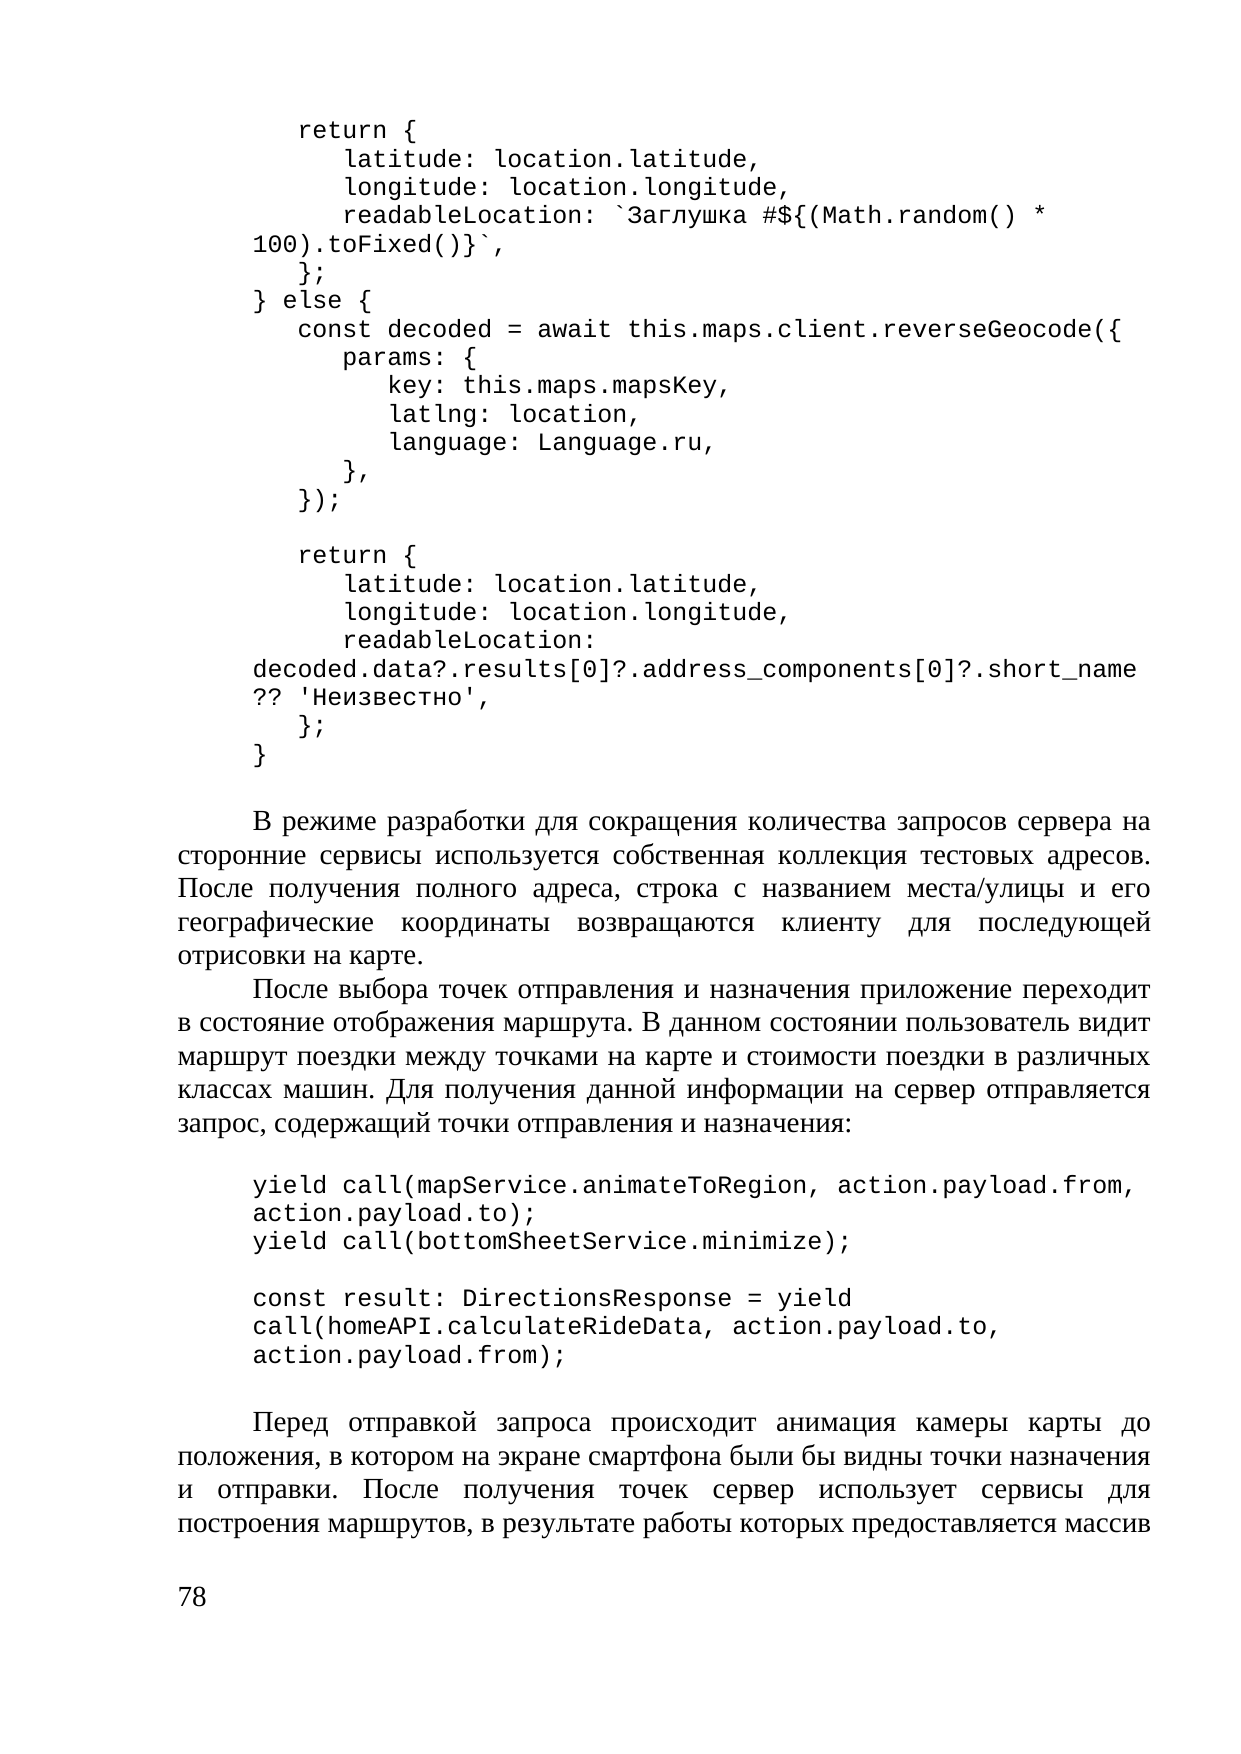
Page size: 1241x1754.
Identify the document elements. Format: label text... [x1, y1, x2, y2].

text В режиме разработки для сокращения количества запросов сервера на сторонние сервисы используется собственная коллекция тестовых адресов. После получения полного адреса, строка с названием места/улицы и его географические координаты возвращаются клиенту для последующей отрисовки на карте. [177, 803, 1152, 971]
text yield call(mapService.animateToRegion, action.payload.from, action.payload.to); yield call(bottomSheetService.minimize); const result: DirectionsResponse = yield call(homeAPI.calculateRideData, action.payload.to, action.payload.from); [252, 1172, 1152, 1371]
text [252, 118, 1152, 770]
text После выбора точек отправления и назначения приложение переходит в состояние отображения маршрута. В данном состоянии пользователь видит маршрут поездки между точками на карте и стоимости поездки в различных классах машин. Для получения данной информации на сервер отправляется запрос, содержащий точки отправления и назначения: [177, 971, 1152, 1139]
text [177, 1404, 1152, 1538]
